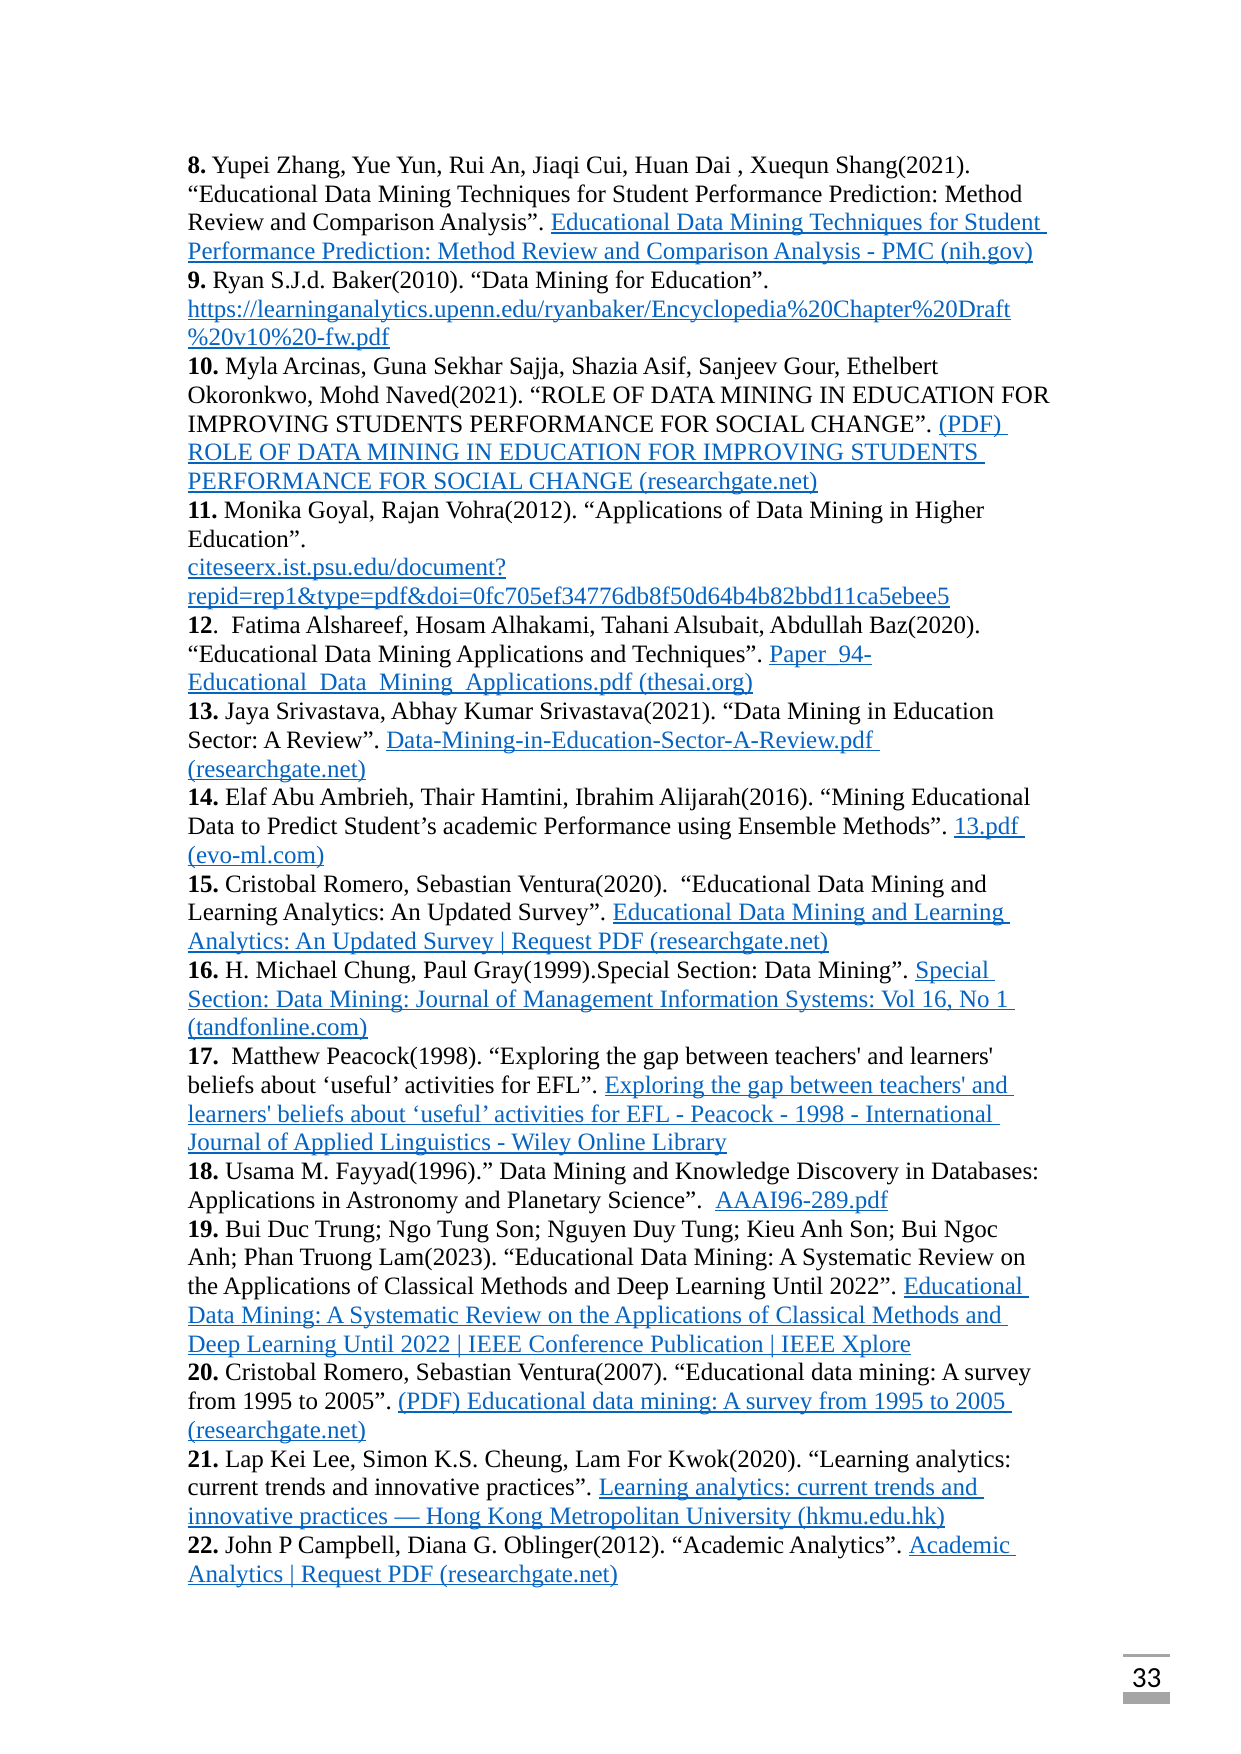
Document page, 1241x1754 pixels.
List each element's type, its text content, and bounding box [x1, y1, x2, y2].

text Applications in Astronomy and Planetary Science”. AAAI96-289.pdf [187, 1185, 1053, 1214]
text 11. Monika Goyal, Rajan Vohra(2012). “Applications of Data Mining in Higher Education”. [187, 495, 1053, 552]
text 9. Ryan S.J.d. Baker(2010). “Data Mining for Education”. https://learninganalytics.upenn.edu/ryanbaker/Encyclopedia%20Chapter%20Draft%20v10%20-fw.pdf [187, 265, 1053, 351]
text 18. Usama M. Fayyad(1996).” Data Mining and Knowledge Discovery in Databases: [187, 1156, 1053, 1185]
text 10. Myla Arcinas, Guna Sekhar Sajja, Shazia Asif, Sanjeev Gour, Ethelbert Okoronkwo, Mohd Naved(2021). “ROLE OF DATA MINING IN EDUCATION FOR IMPROVING STUDENTS PERFORMANCE FOR SOCIAL CHANGE”. (PDF) ROLE OF DATA MINING IN EDUCATION FOR IMPROVING STUDENTS PERFORMANCE FOR SOCIAL CHANGE (researchgate.net) [187, 351, 1053, 495]
text 19. Bui Duc Trung; Ngo Tung Son; Nguyen Duy Tung; Kieu Anh Son; Bui Ngoc Anh; Phan Truong Lam(2023). “Educational Data Mining: A Systematic Review on the Applications of Classical Methods and Deep Learning Until 2022”. Educational Data Mining: A Systematic Review on the Applications of Classical Methods and Deep Learning Until 2022 | IEEE Conference Publication | IEEE Xplore [187, 1214, 1053, 1357]
text 15. Cristobal Romero, Sebastian Ventura(2020). “Educational Data Mining and Learning Analytics: An Updated Survey”. Educational Data Mining and Learning Analytics: An Updated Survey | Request PDF (researchgate.net) [187, 869, 1053, 955]
text 21. Lap Kei Lee, Simon K.S. Cheung, Lam For Kwok(2020). “Learning analytics: current trends and innovative practices”. Learning analytics: current trends and innovative practices — Hong Kong Metropolitan University (hkmu.edu.hk) [187, 1444, 1053, 1530]
text 17. Matthew Peacock(1998). “Exploring the gap between teachers' and learners' beliefs about ‘useful’ activities for EFL”. Exploring the gap between teachers' and learners' beliefs about ‘useful’ activities for EFL - Peacock - 1998 - International Journal of Applied Linguistics - Wiley Online Library [187, 1041, 1053, 1156]
text 13. Jaya Srivastava, Abhay Kumar Srivastava(2021). “Data Mining in Education Sector: A Review”. Data-Mining-in-Education-Sector-A-Review.pdf (researchgate.net) [187, 696, 1053, 782]
text 16. H. Michael Chung, Paul Gray(1999).Special Section: Data Mining”. Special Section: Data Mining: Journal of Management Information Systems: Vol 16, No 1 (tandfonline.com) [187, 955, 1053, 1041]
text 22. John P Campbell, Diana G. Oblinger(2012). “Academic Analytics”. Academic Analytics | Request PDF (researchgate.net) [187, 1530, 1053, 1587]
text 12. Fatima Alshareef, Hosam Alhakami, Tahani Alsubait, Abdullah Baz(2020). “Educational Data Mining Applications and Techniques”. Paper_94-Educational_Data_Mining_Applications.pdf (thesai.org) [187, 610, 1053, 696]
text 14. Elaf Abu Ambrieh, Thair Hamtini, Ibrahim Alijarah(2016). “Mining Educational Data to Predict Student’s academic Performance using Ensemble Methods”. 13.pdf (evo-ml.com) [187, 782, 1053, 869]
text 8. Yupei Zhang, Yue Yun, Rui An, Jiaqi Cui, Huan Dai , Xuequn Shang(2021). “Educational Data Mining Techniques for Student Performance Prediction: Method Review and Comparison Analysis”. Educational Data Mining Techniques for Student Performance Prediction: Method Review and Comparison Analysis - PMC (nih.gov) [187, 150, 1053, 265]
text 20. Cristobal Romero, Sebastian Ventura(2007). “Educational data mining: A survey from 1995 to 2005”. (PDF) Educational data mining: A survey from 1995 to 2005 (researchgate.net) [187, 1357, 1053, 1444]
text citeseerx.ist.psu.edu/document?repid=rep1&type=pdf&doi=0fc705ef34776db8f50d64b4b82bbd11ca5ebee5 [187, 552, 1053, 610]
